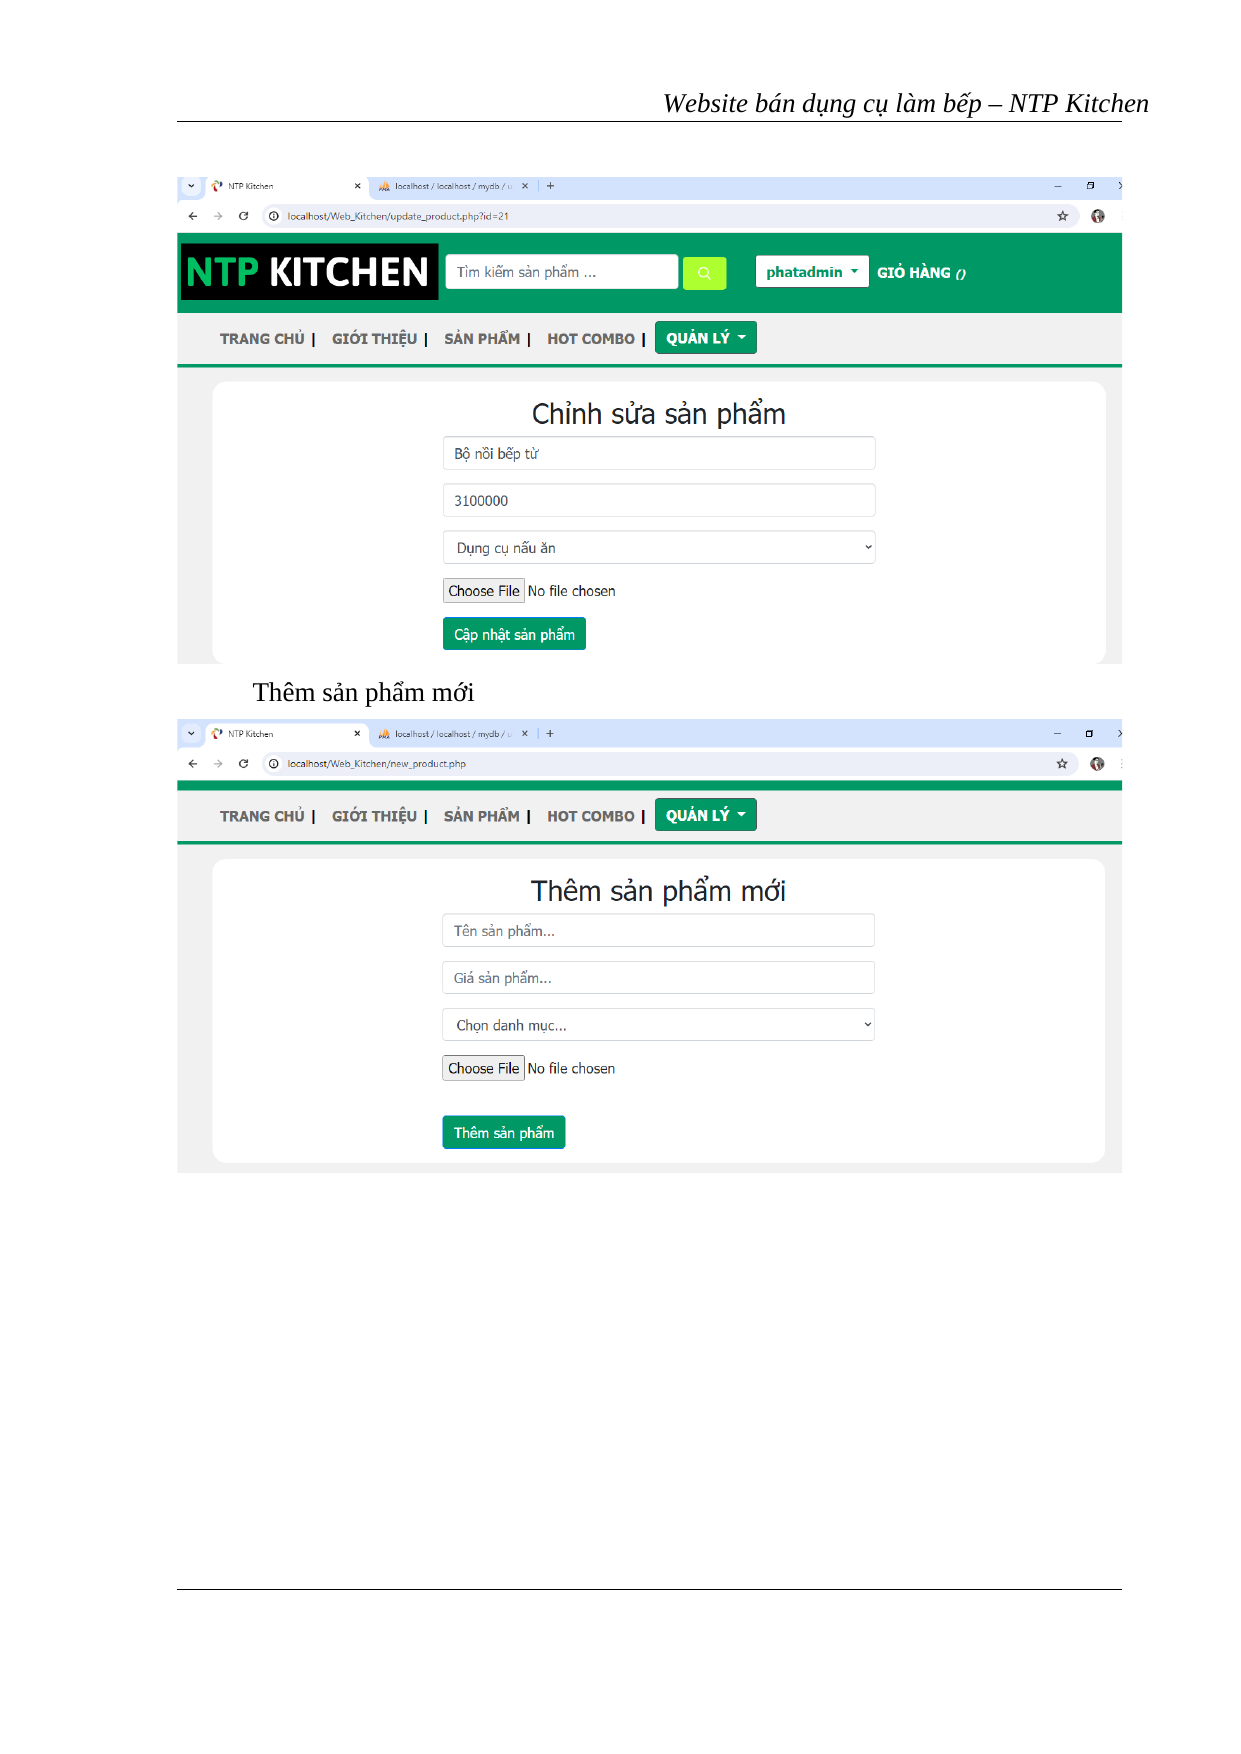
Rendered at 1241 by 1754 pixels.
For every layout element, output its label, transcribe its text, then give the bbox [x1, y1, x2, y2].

picture [177, 719, 1123, 1173]
picture [177, 177, 1123, 664]
text Thêm sản phẩm mới [177, 676, 1122, 707]
